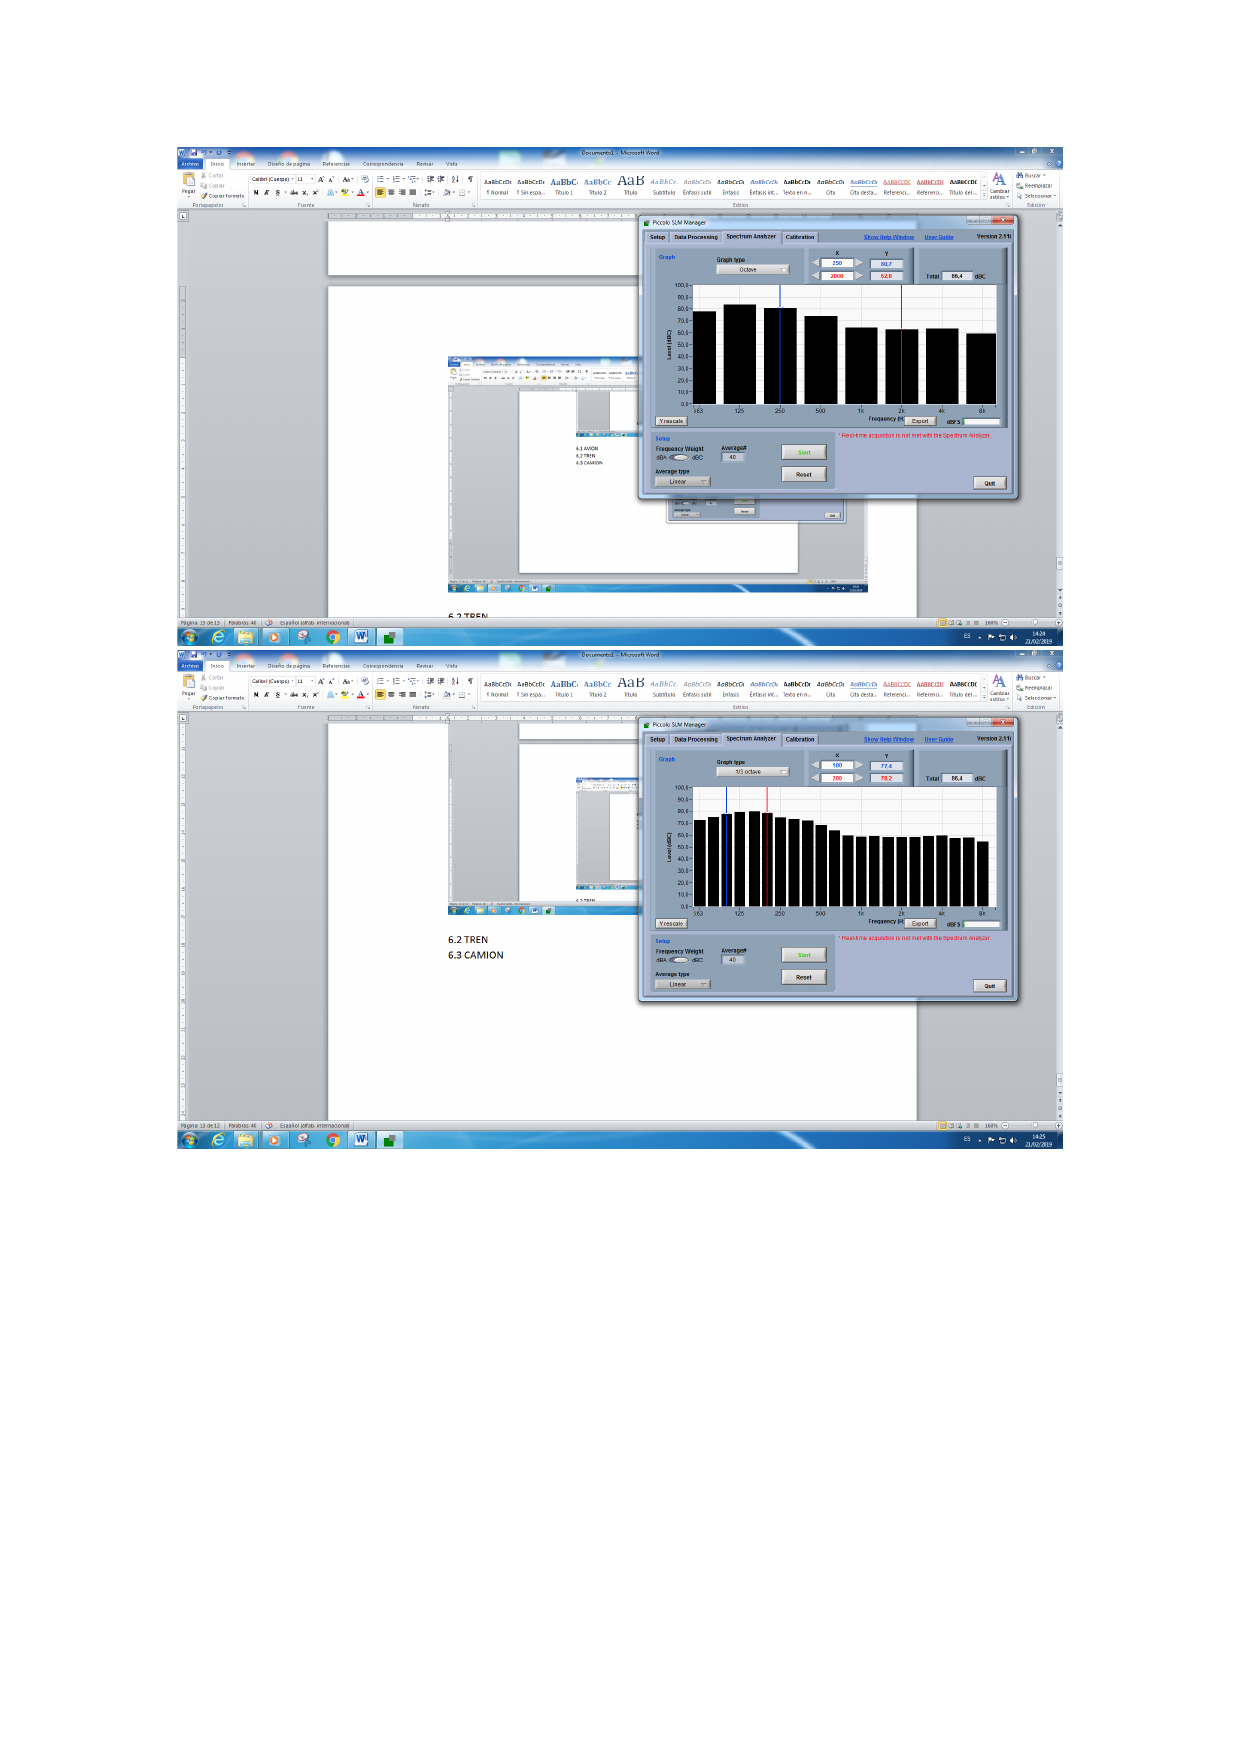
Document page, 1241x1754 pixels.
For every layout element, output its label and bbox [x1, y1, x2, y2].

picture [177, 147, 1063, 646]
picture [177, 650, 1063, 1149]
